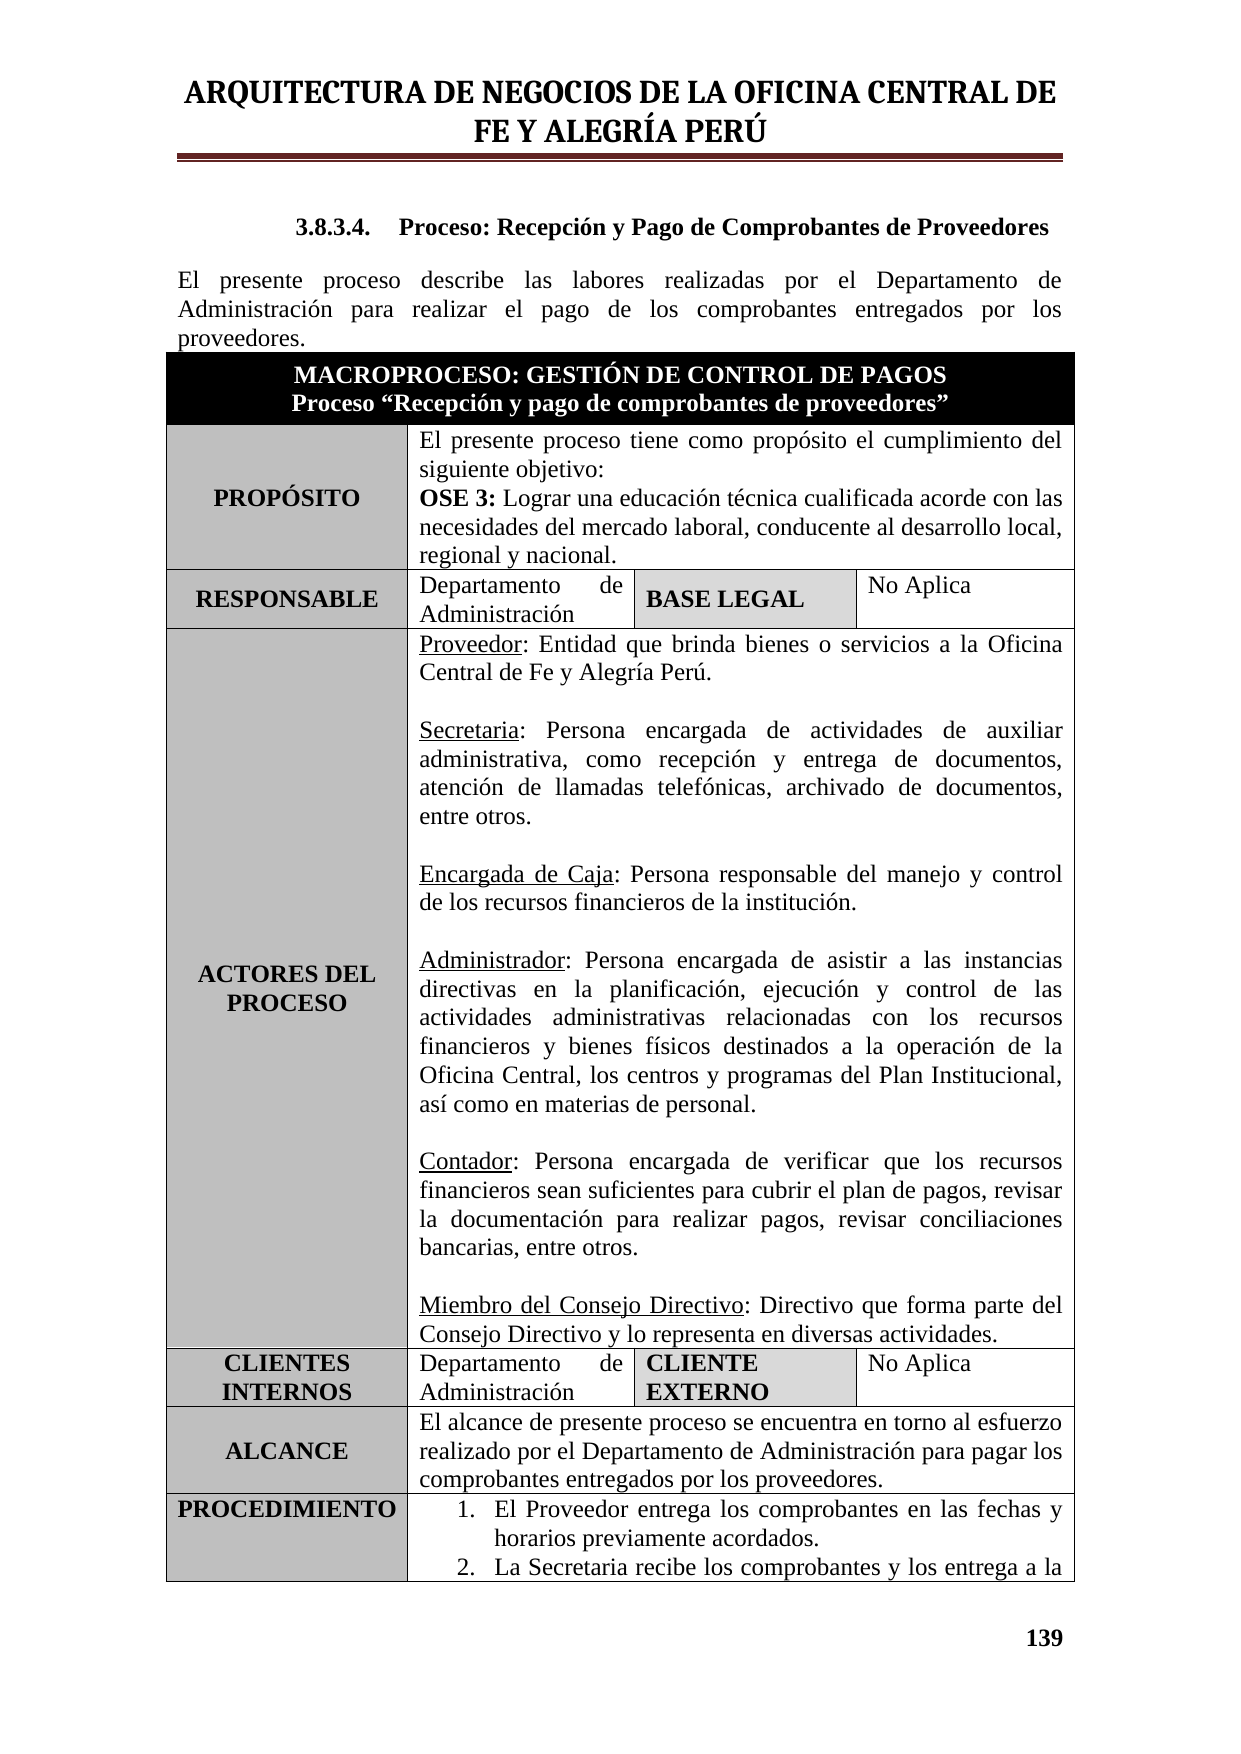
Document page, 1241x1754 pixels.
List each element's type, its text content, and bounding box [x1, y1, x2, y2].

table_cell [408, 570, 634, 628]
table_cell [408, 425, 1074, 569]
subtitle Proceso: Recepción y Pago de Comprobantes de Proveedores [295, 212, 1063, 240]
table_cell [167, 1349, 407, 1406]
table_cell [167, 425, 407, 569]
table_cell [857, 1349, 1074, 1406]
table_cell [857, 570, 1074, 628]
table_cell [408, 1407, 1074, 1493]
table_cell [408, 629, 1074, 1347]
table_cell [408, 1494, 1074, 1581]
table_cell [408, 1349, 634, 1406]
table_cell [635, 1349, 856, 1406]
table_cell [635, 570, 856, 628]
text El presente proceso describe las labores realizadas por el Departamento de Administración para realizar el pago de los comprobantes entregados por los proveedores. [177, 265, 1063, 352]
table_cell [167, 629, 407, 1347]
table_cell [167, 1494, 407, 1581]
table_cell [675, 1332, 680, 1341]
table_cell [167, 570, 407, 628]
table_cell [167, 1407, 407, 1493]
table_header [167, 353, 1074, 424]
